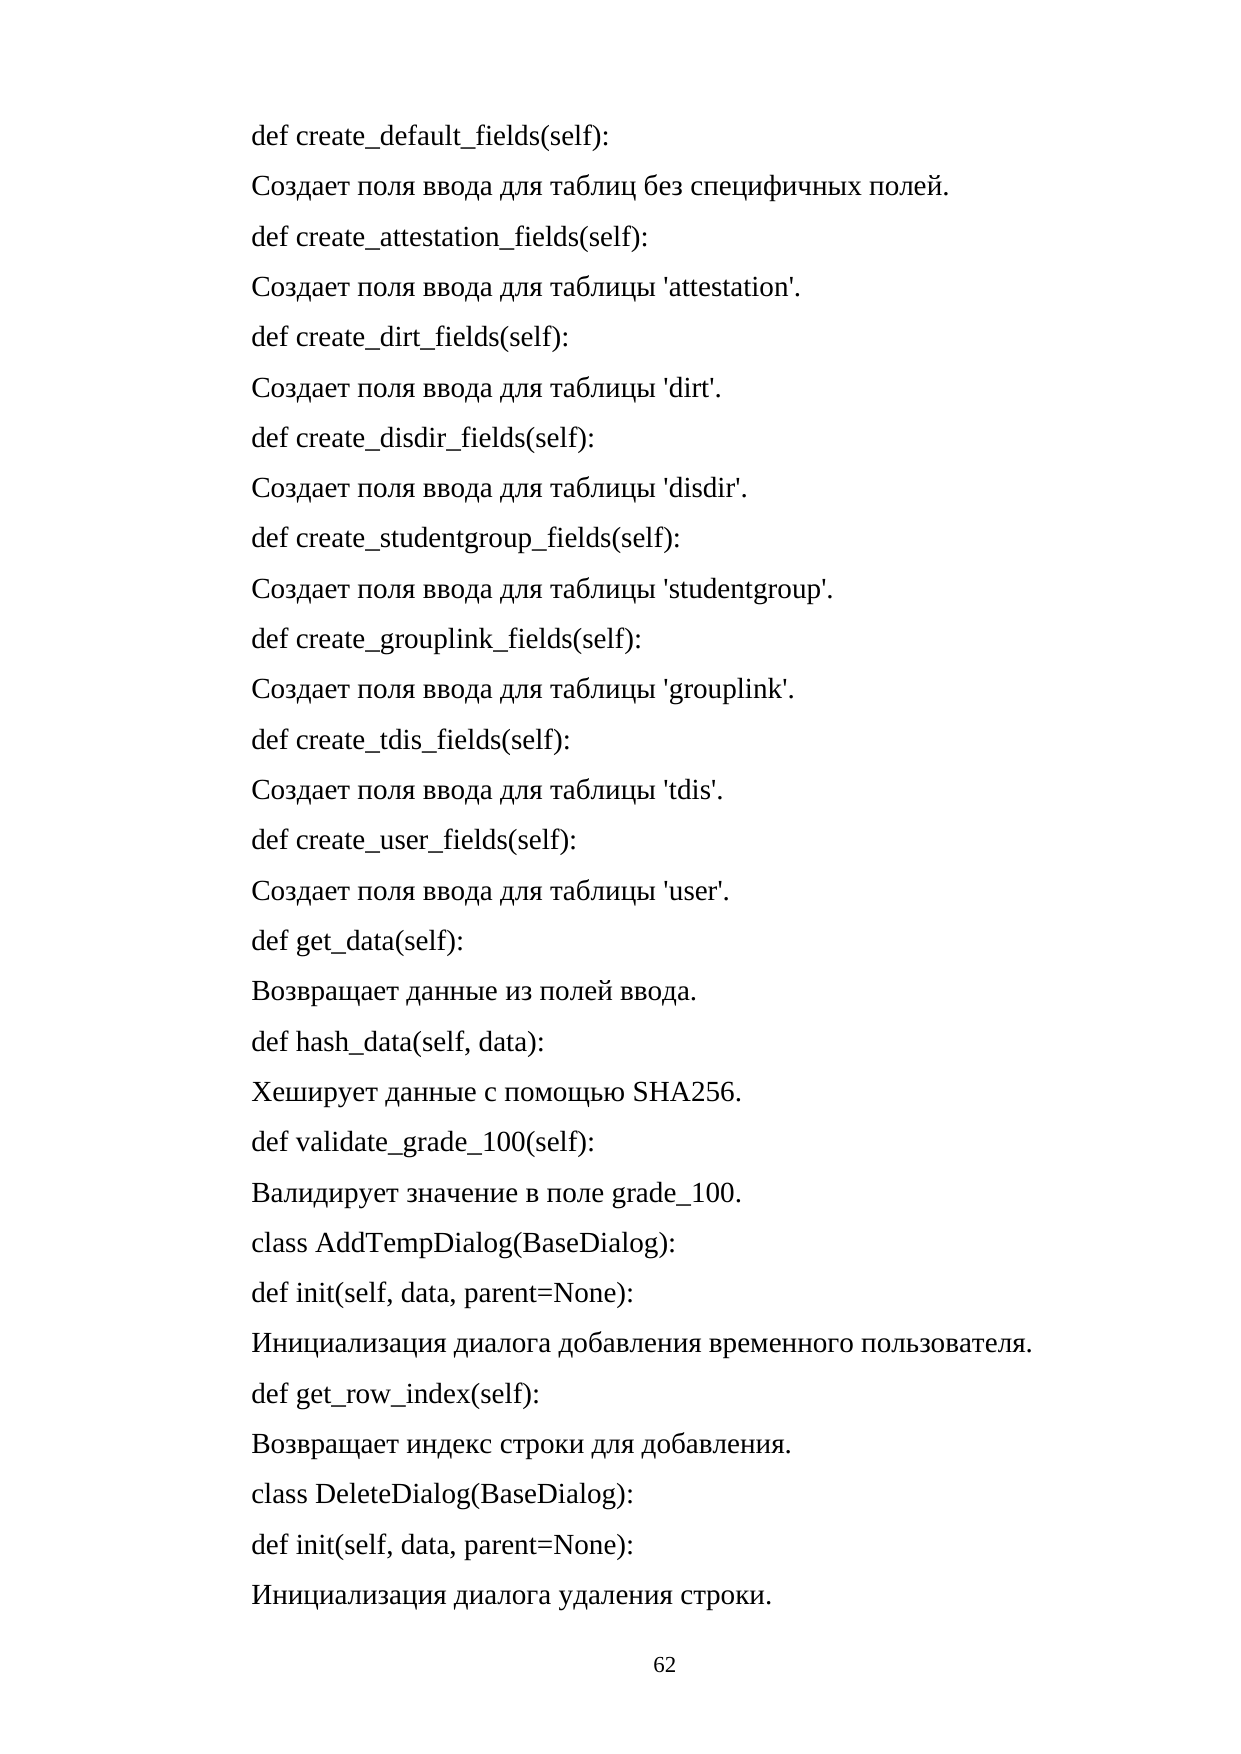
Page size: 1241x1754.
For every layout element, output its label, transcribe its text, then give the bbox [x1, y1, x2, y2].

text Инициализация диалога добавления временного пользователя. [177, 1326, 1152, 1359]
text Возвращает индекс строки для добавления. [177, 1426, 1152, 1460]
text def hash_data(self, data): [177, 1024, 1152, 1057]
text def create_studentgroup_fields(self): [177, 521, 1152, 554]
text def get_row_index(self): [177, 1376, 1152, 1409]
text def create_dirt_fields(self): [177, 319, 1152, 353]
text Хеширует данные с помощью SHA256. [177, 1074, 1152, 1108]
text def init(self, data, parent=None): [177, 1527, 1152, 1560]
text def create_tdis_fields(self): [177, 722, 1152, 755]
text Создает поля ввода для таблицы 'user'. [177, 873, 1152, 906]
text def create_grouplink_fields(self): [177, 621, 1152, 655]
text def create_disdir_fields(self): [177, 420, 1152, 453]
text def validate_grade_100(self): [177, 1124, 1152, 1158]
text Создает поля ввода для таблицы 'attestation'. [177, 269, 1152, 303]
text class AddTempDialog(BaseDialog): [177, 1225, 1152, 1258]
text Создает поля ввода для таблицы 'grouplink'. [177, 672, 1152, 705]
text Инициализация диалога удаления строки. [177, 1577, 1152, 1611]
text Возвращает данные из полей ввода. [177, 973, 1152, 1007]
text Создает поля ввода для таблицы 'studentgroup'. [177, 571, 1152, 604]
text class DeleteDialog(BaseDialog): [177, 1477, 1152, 1510]
text Создает поля ввода для таблицы 'disdir'. [177, 470, 1152, 504]
text Создает поля ввода для таблиц без специфичных полей. [177, 168, 1152, 202]
text Валидирует значение в поле grade_100. [177, 1175, 1152, 1208]
text def create_attestation_fields(self): [177, 219, 1152, 252]
text def init(self, data, parent=None): [177, 1275, 1152, 1309]
text def create_default_fields(self): [177, 118, 1152, 152]
text def create_user_fields(self): [177, 822, 1152, 856]
text Создает поля ввода для таблицы 'tdis'. [177, 772, 1152, 806]
text def get_data(self): [177, 923, 1152, 957]
text Создает поля ввода для таблицы 'dirt'. [177, 370, 1152, 403]
